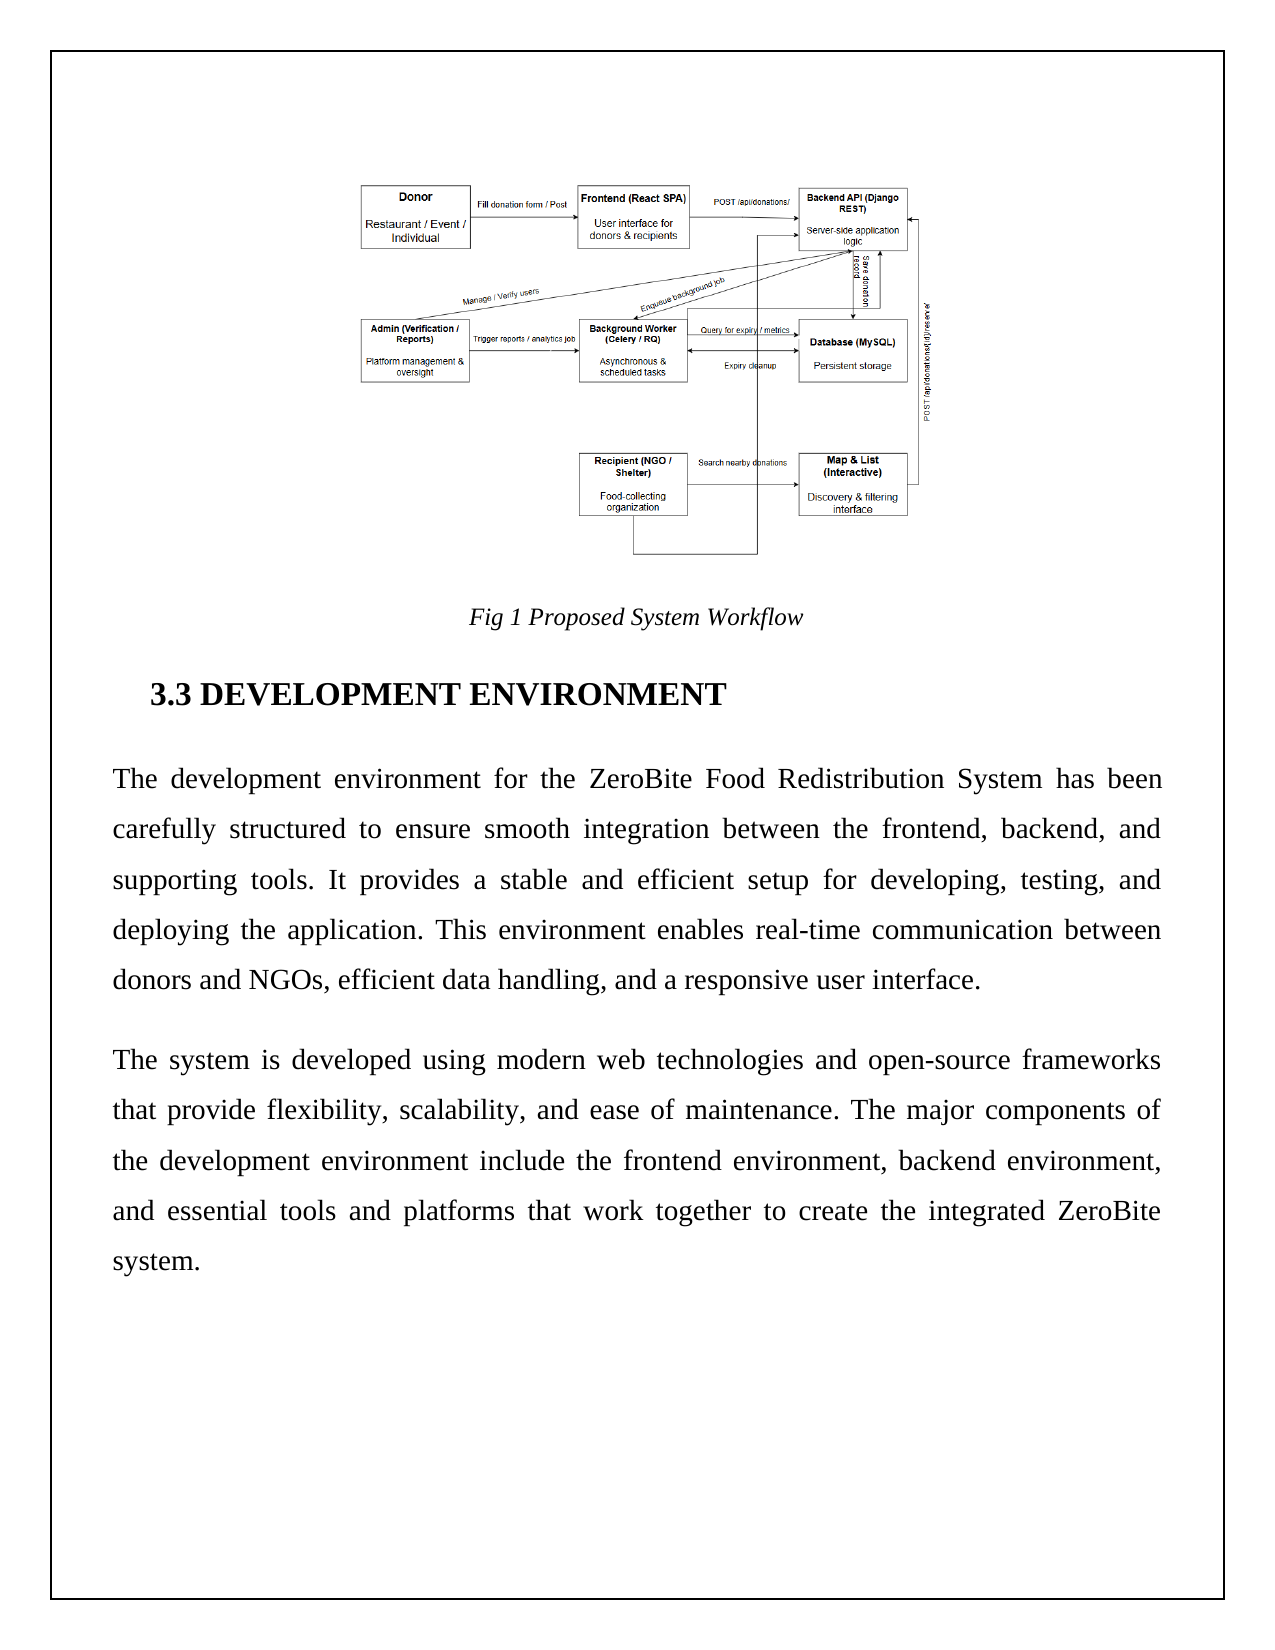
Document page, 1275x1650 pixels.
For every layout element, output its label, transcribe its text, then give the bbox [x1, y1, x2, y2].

text The system is developed using modern web technologies and open-source frameworks that provide flexibility, scalability, and ease of maintenance. The major components of the development environment include the frontend environment, backend environment, and essential tools and platforms that work together to create the integrated ZeroBite system. [112, 1042, 1162, 1277]
picture [332, 150, 943, 559]
text 3.3 DEVELOPMENT ENVIRONMENT [150, 674, 1162, 713]
text Fig 1 Proposed System Workflow [112, 602, 1162, 631]
text The development environment for the ZeroBite Food Redistribution System has been carefully structured to ensure smooth integration between the frontend, backend, and supporting tools. It provides a stable and efficient setup for developing, testing, and deploying the application. This environment enables real-time communication between donors and NGOs, efficient data handling, and a responsive user interface. [112, 761, 1162, 996]
